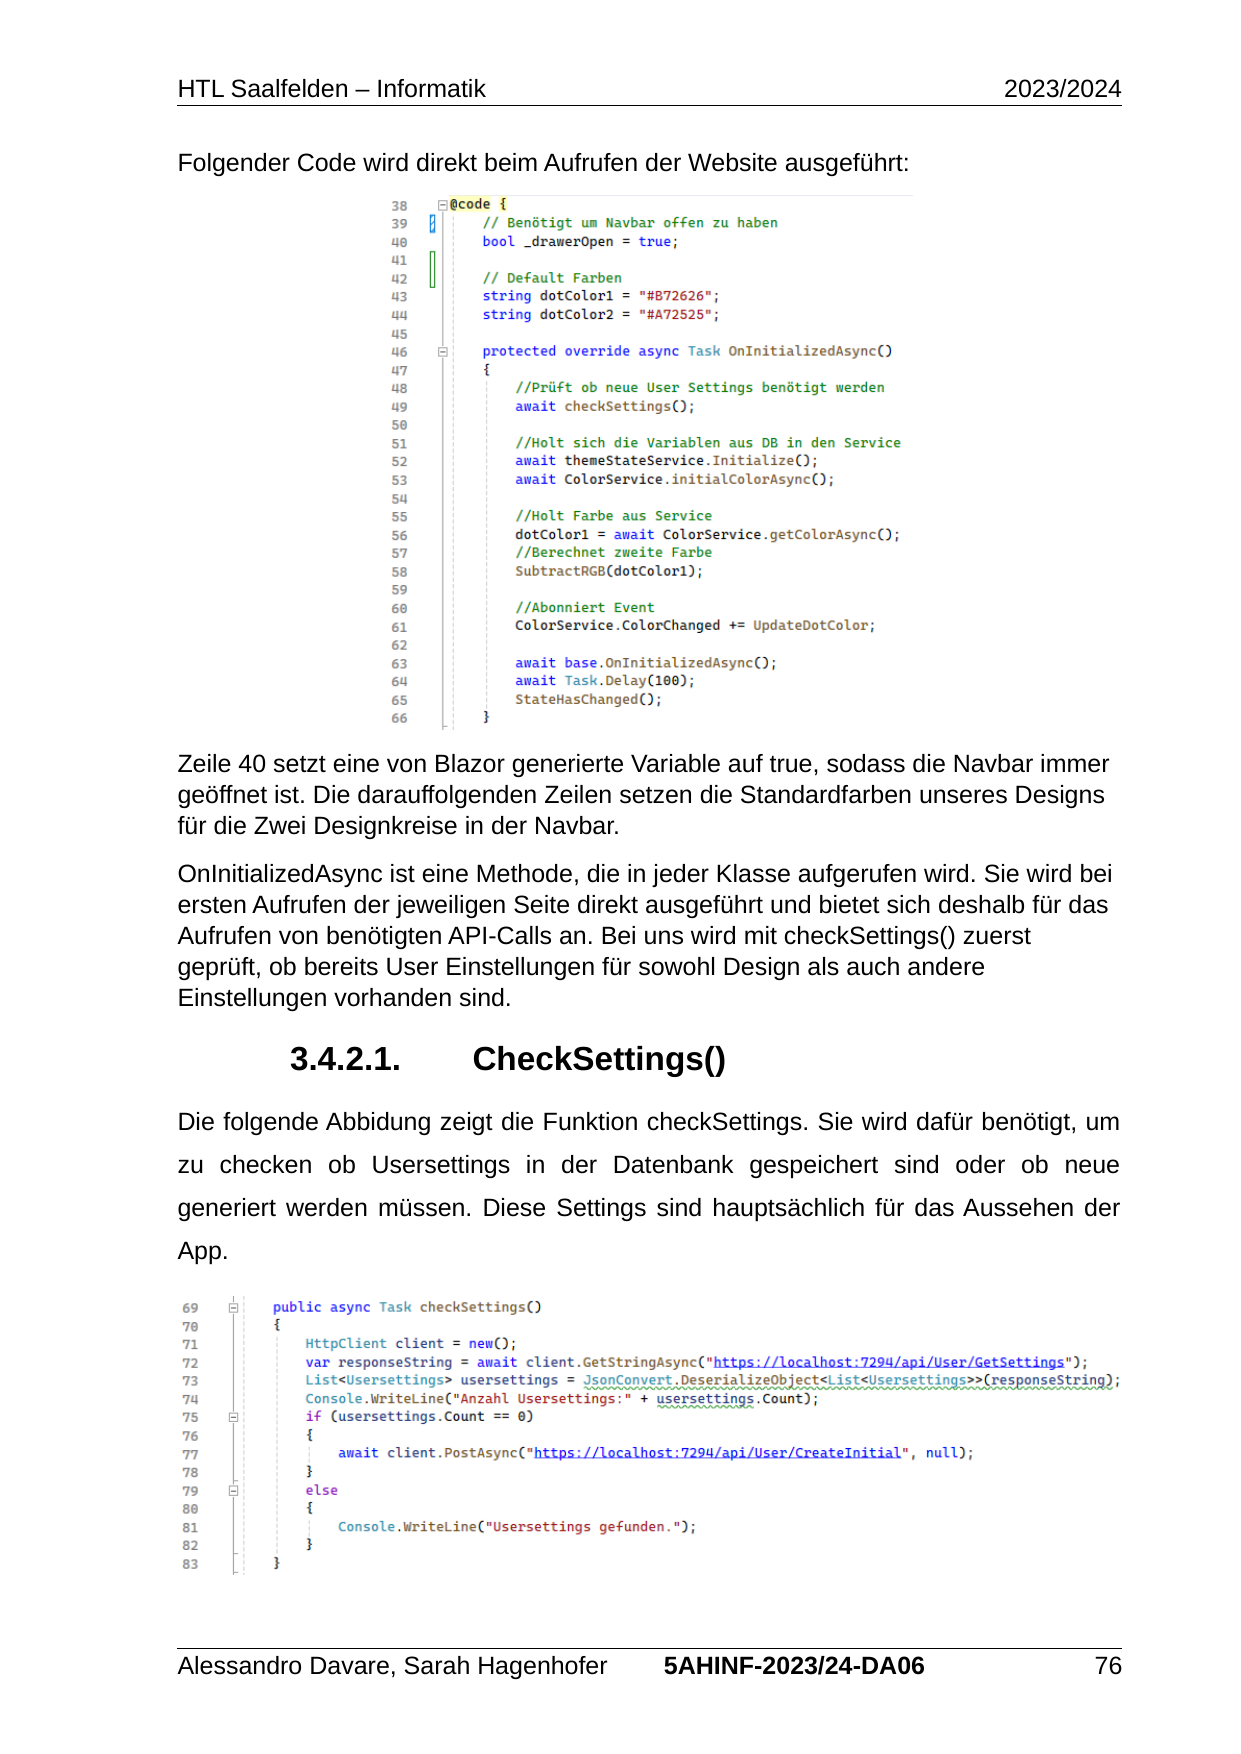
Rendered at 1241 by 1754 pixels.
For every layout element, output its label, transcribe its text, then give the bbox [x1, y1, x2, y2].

text Zeile 40 setzt eine von Blazor generierte Variable auf true, sodass die Navbar immer geöffnet ist. Die darauffolgenden Zeilen setzen die Standardfarben unseres Designs für die Zwei Designkreise in der Navbar. [177, 749, 1122, 839]
text Die folgende Abbidung zeigt die Funktion checkSettings. Sie wird dafür benötigt, um zu checken ob Usersettings in der Datenbank gespeichert sind oder ob neue generiert werden müssen. Diese Settings sind hauptsächlich für das Aussehen der App. [177, 1107, 1122, 1265]
subtitle CheckSettings() [290, 1039, 1122, 1077]
text Folgender Code wird direkt beim Aufrufen der Website ausgeführt: [177, 148, 1122, 176]
picture [177, 1296, 1123, 1575]
picture [386, 195, 914, 730]
text OnInitializedAsync ist eine Methode, die in jeder Klasse aufgerufen wird. Sie wird bei ersten Aufrufen der jeweiligen Seite direkt ausgeführt und bietet sich deshalb für das Aufrufen von benötigten API-Calls an. Bei uns wird mit checkSettings() zuerst geprüft, ob bereits User Einstellungen für sowohl Design als auch andere Einstellungen vorhanden sind. [177, 858, 1122, 1011]
